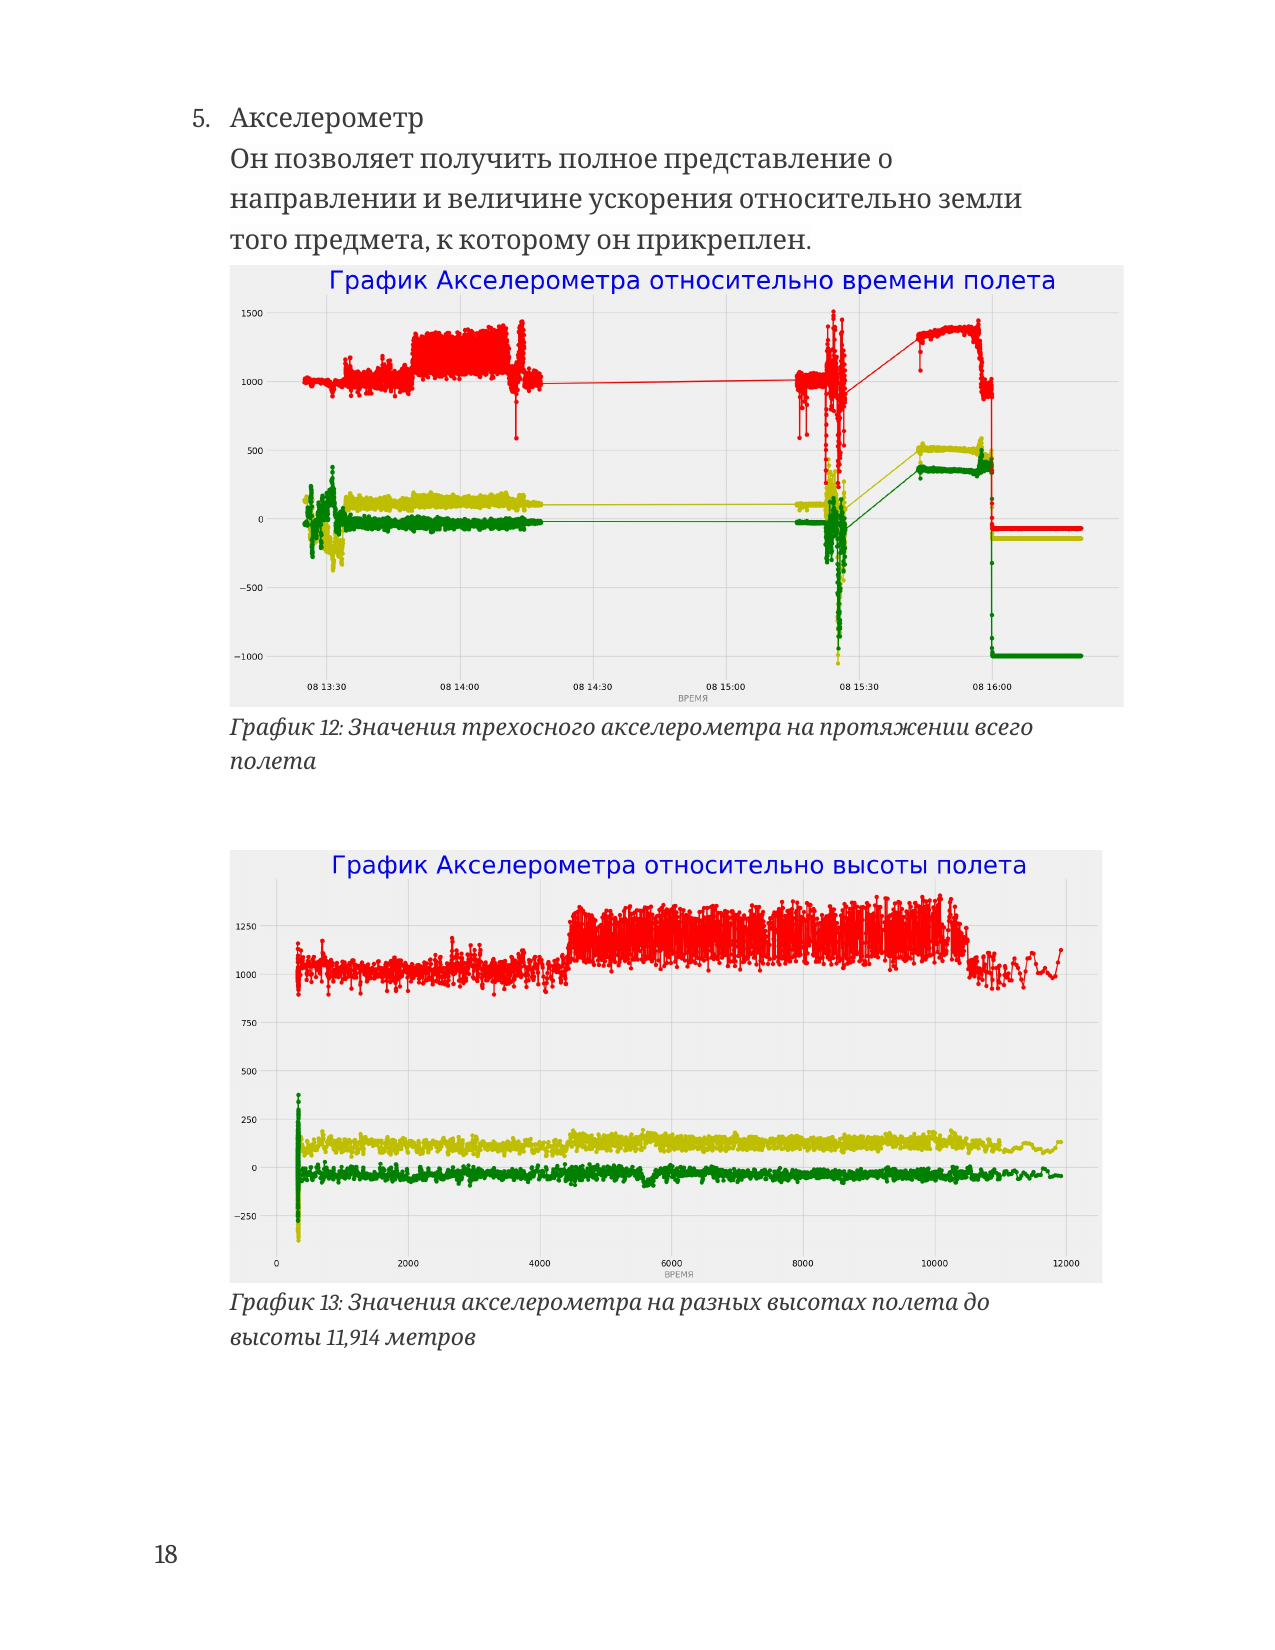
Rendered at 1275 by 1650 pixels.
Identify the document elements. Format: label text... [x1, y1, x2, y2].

picture [229, 850, 1103, 1283]
text График 13: Значения акселерометра на разных высотах полета до высоты 11,914 метров [229, 1283, 1048, 1351]
picture [229, 265, 1124, 707]
